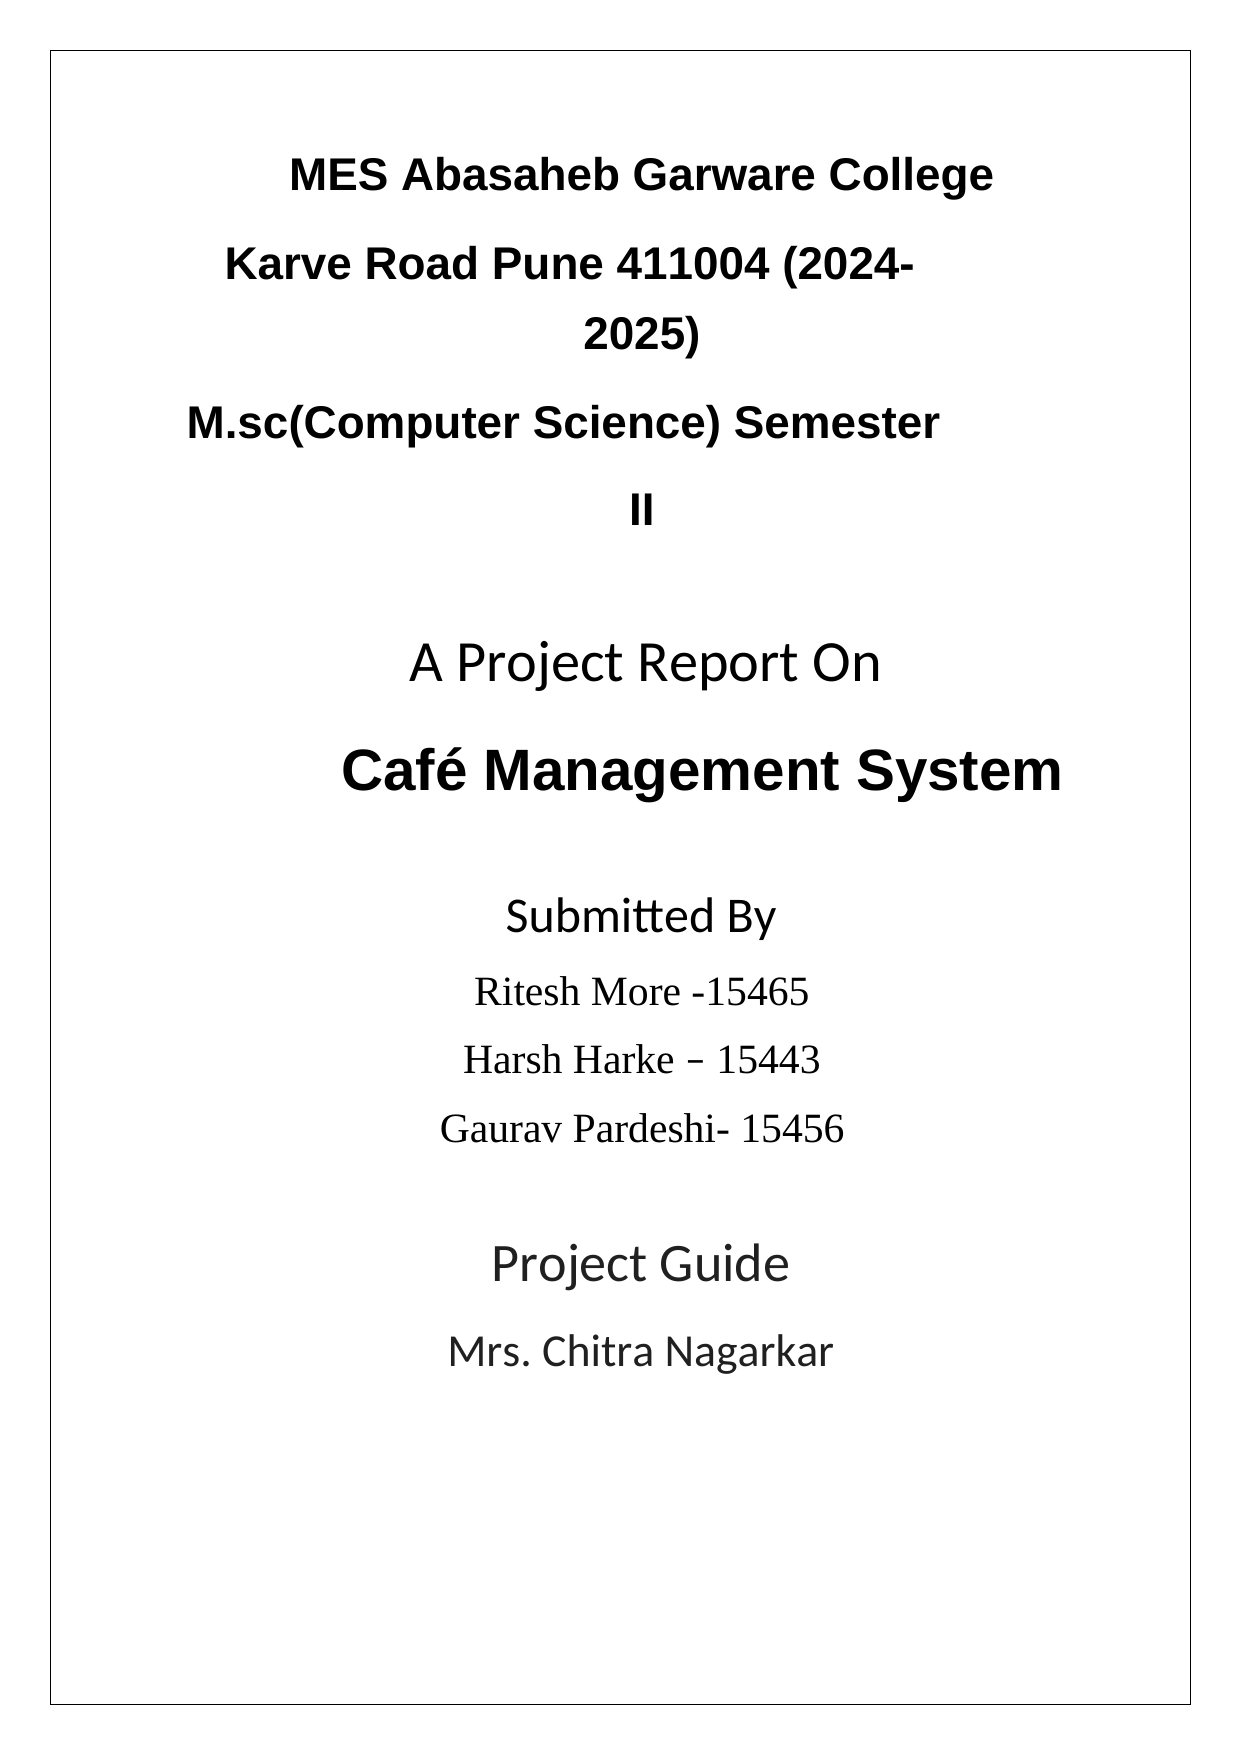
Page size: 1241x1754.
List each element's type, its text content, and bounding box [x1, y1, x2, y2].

text Café Management System [139, 736, 1064, 803]
subtitle Project Guide [139, 1229, 1142, 1295]
text A Project Report On [409, 624, 1142, 696]
text II [139, 482, 1144, 535]
text Mrs. Chitra Nagarkar [139, 1322, 1142, 1378]
text Submitted By [139, 883, 1142, 944]
text Gaurav Pardeshi- 15456 [139, 1103, 1142, 1151]
text 2025) [139, 307, 1144, 359]
text Harsh Harke – 15443 [139, 1033, 1144, 1084]
text Karve Road Pune 411004 (2024- [224, 237, 1144, 289]
text MES Abasaheb Garware College [139, 148, 1144, 200]
text M.sc(Computer Science) Semester [186, 396, 1144, 448]
text Ritesh More -15465 [139, 966, 1144, 1014]
